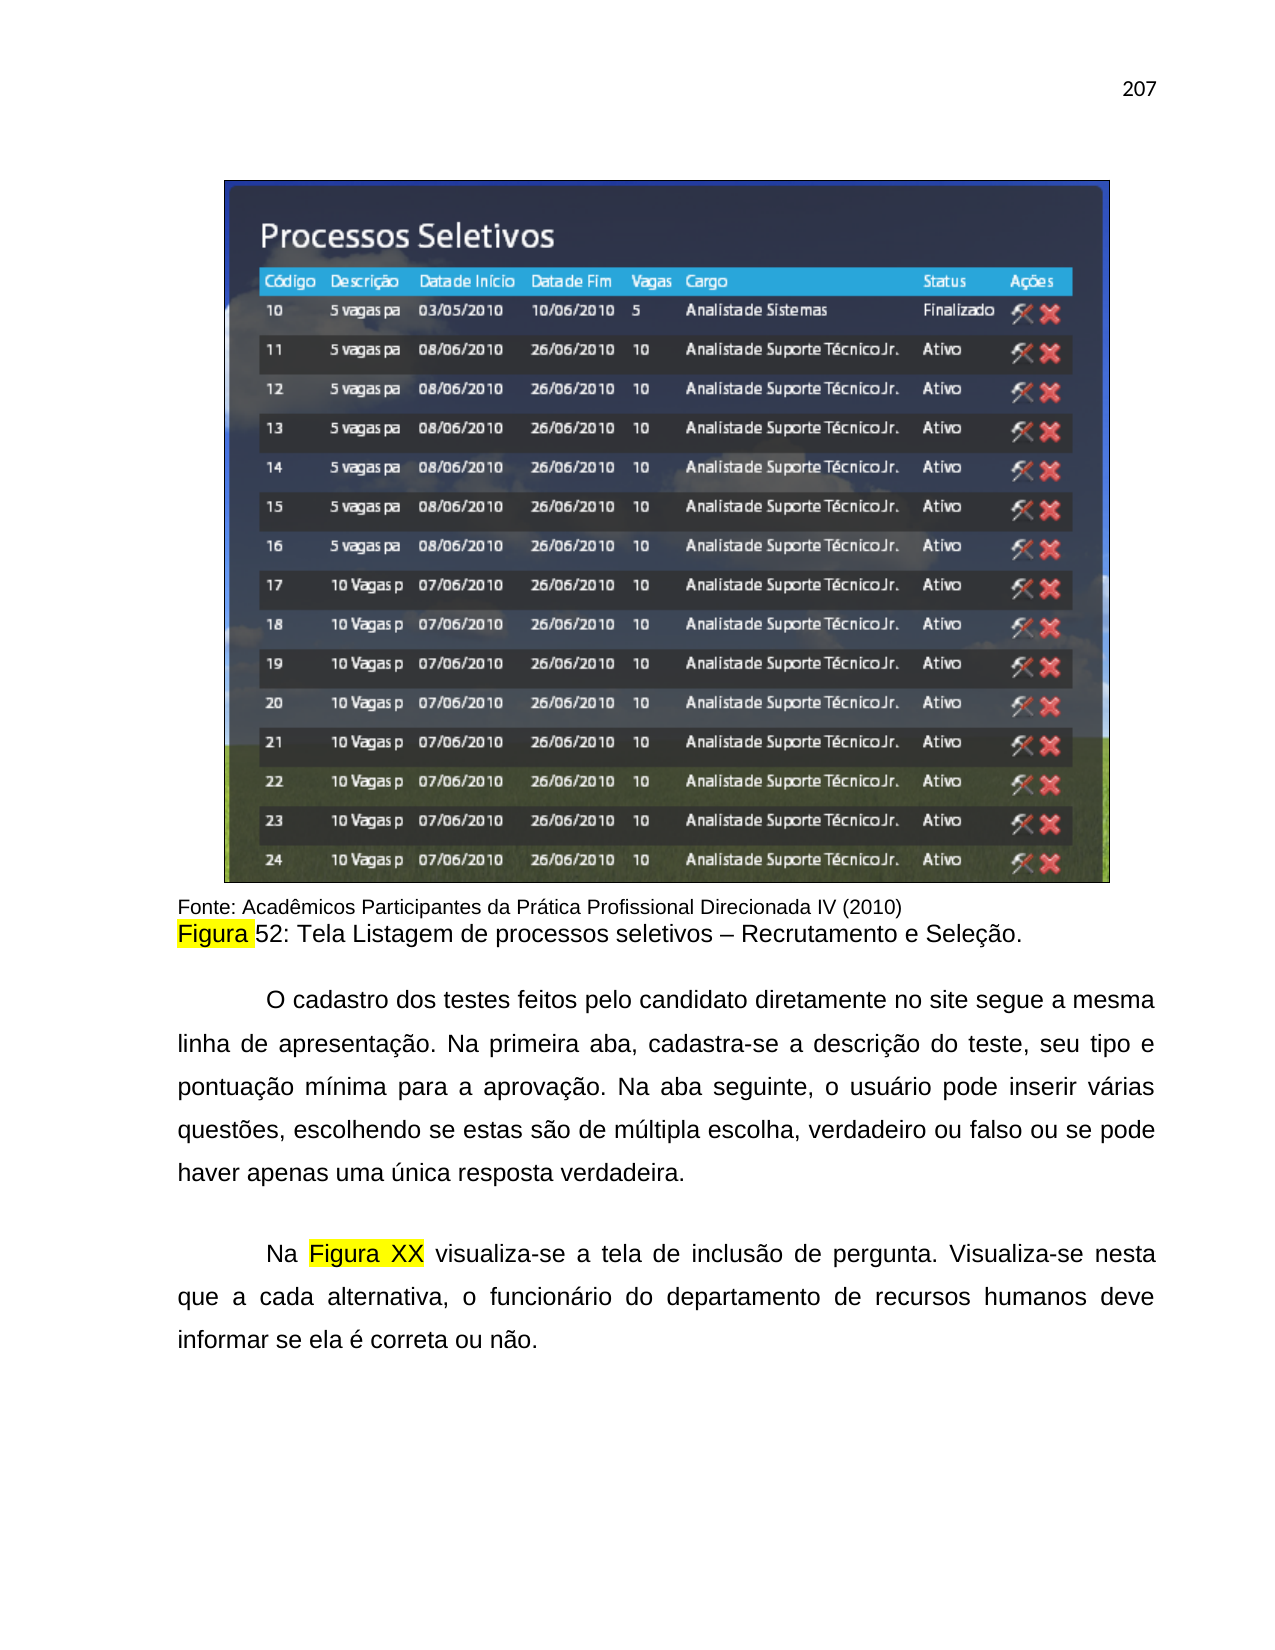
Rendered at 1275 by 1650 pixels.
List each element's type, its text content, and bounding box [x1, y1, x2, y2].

text Fonte: Acadêmicos Participantes da Prática Profissional Direcionada IV (2010) [177, 895, 1157, 919]
text O cadastro dos testes feitos pelo candidato diretamente no site segue a mesma linha de apresentação. Na primeira aba, cadastra-se a descrição do teste, seu tipo e pontuação mínima para a aprovação. Na aba seguinte, o usuário pode inserir várias questões, escolhendo se estas são de múltipla escolha, verdadeiro ou falso ou se pode haver apenas uma única resposta verdadeira. [177, 985, 1157, 1187]
text Figura 52: Tela Listagem de processos seletivos – Recrutamento e Seleção. [255, 919, 1157, 948]
text Na Figura XX visualiza-se a tela de inclusão de pergunta. Visualiza-se nesta que a cada alternativa, o funcionário do departamento de recursos humanos deve informar se ela é correta ou não. [177, 1238, 1157, 1353]
picture [225, 181, 1109, 882]
